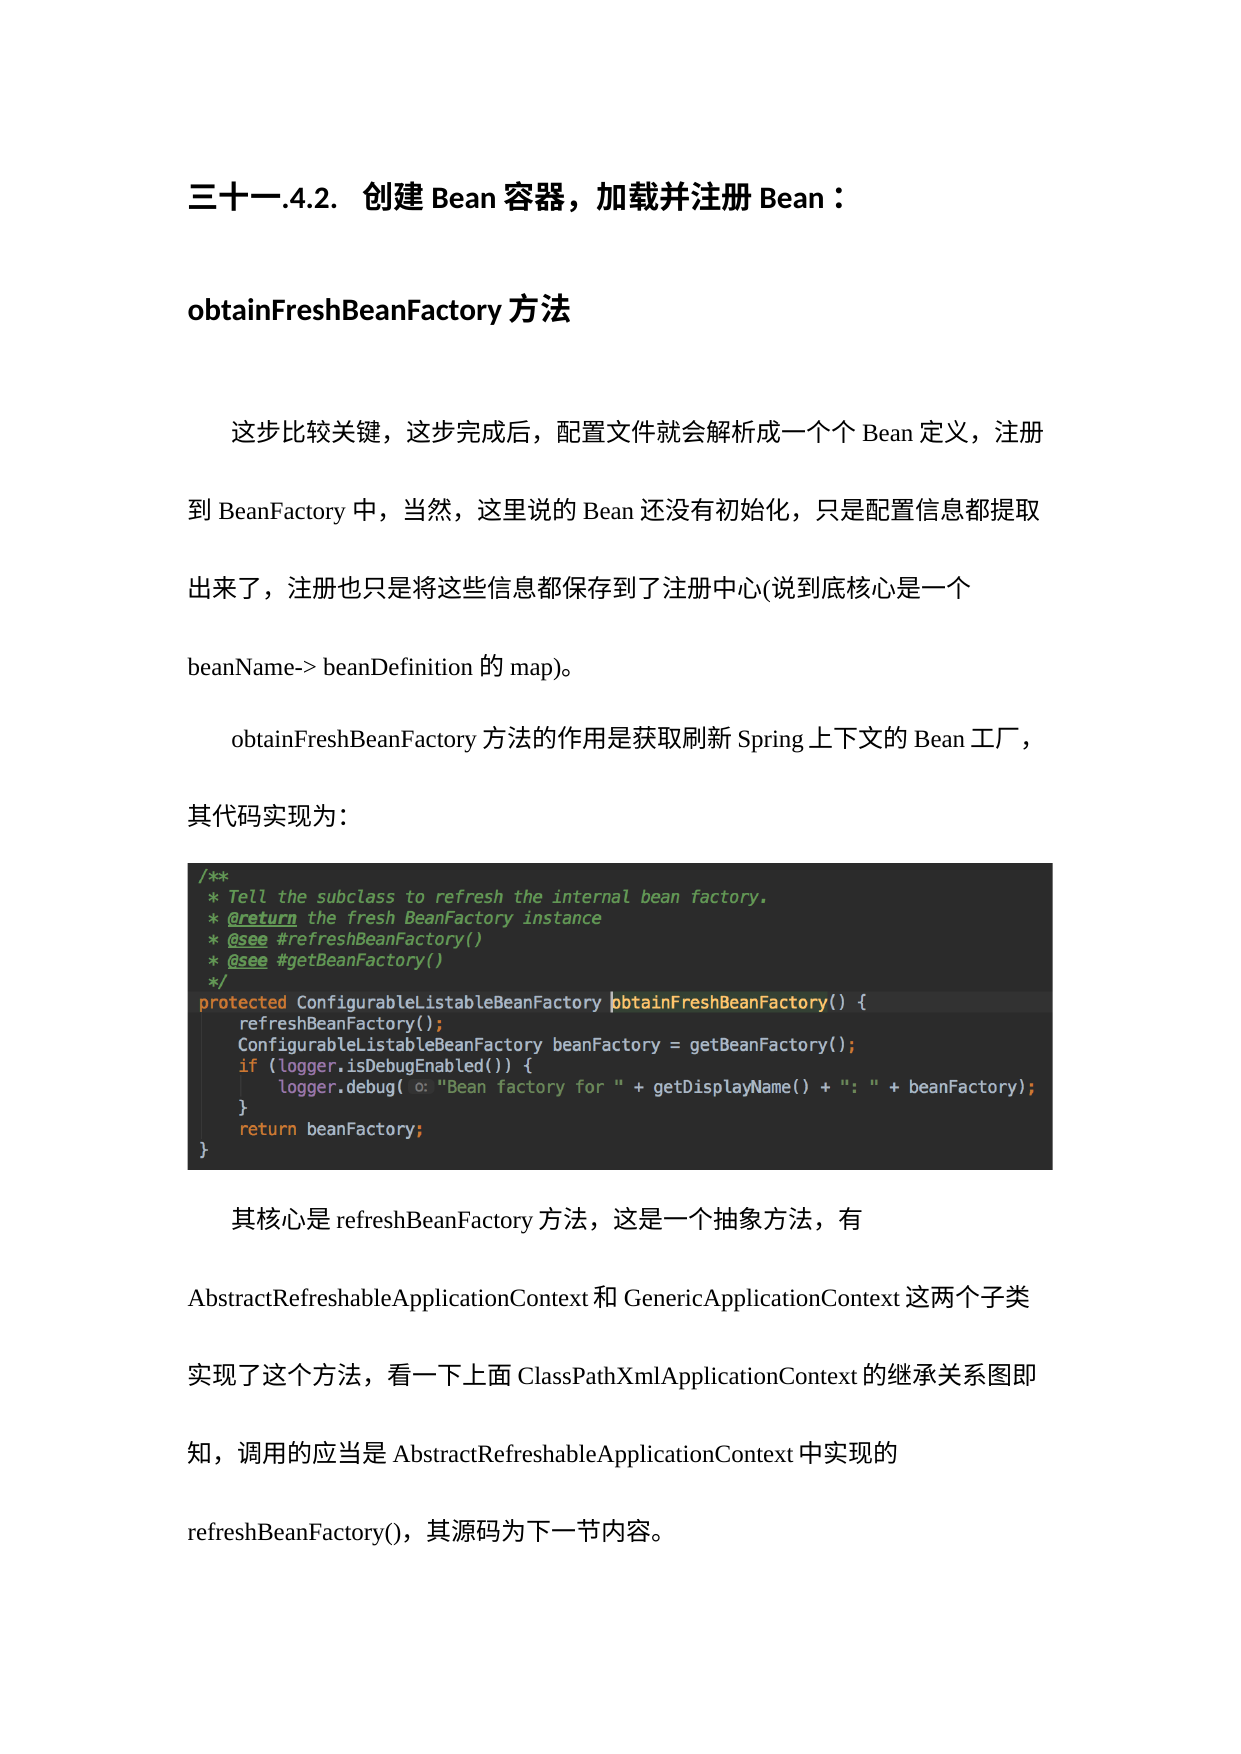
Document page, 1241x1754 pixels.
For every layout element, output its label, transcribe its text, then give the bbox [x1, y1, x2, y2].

text 其核心是refreshBeanFactory方法，这是一个抽象方法，有AbstractRefreshableApplicationContext和GenericApplicationContext这两个子类实现了这个方法，看一下上面ClassPathXmlApplicationContext的继承关系图即知，调用的应当是AbstractRefreshableApplicationContext中实现的refreshBeanFactory()，其源码为下一节内容。 [187, 1185, 1053, 1562]
subtitle 创建Bean容器，加载并注册Bean ：obtainFreshBeanFactory方法 [187, 162, 1053, 339]
picture [187, 863, 1053, 1170]
text obtainFreshBeanFactory方法的作用是获取刷新Spring上下文的Bean工厂，其代码实现为： [187, 704, 1053, 847]
text 这步比较关键，这步完成后，配置文件就会解析成一个个 Bean 定义，注册到 BeanFactory 中，当然，这里说的 Bean 还没有初始化，只是配置信息都提取出来了，注册也只是将这些信息都保存到了注册中心(说到底核心是一个 beanName-> beanDefinition 的 map)。 [187, 398, 1053, 697]
